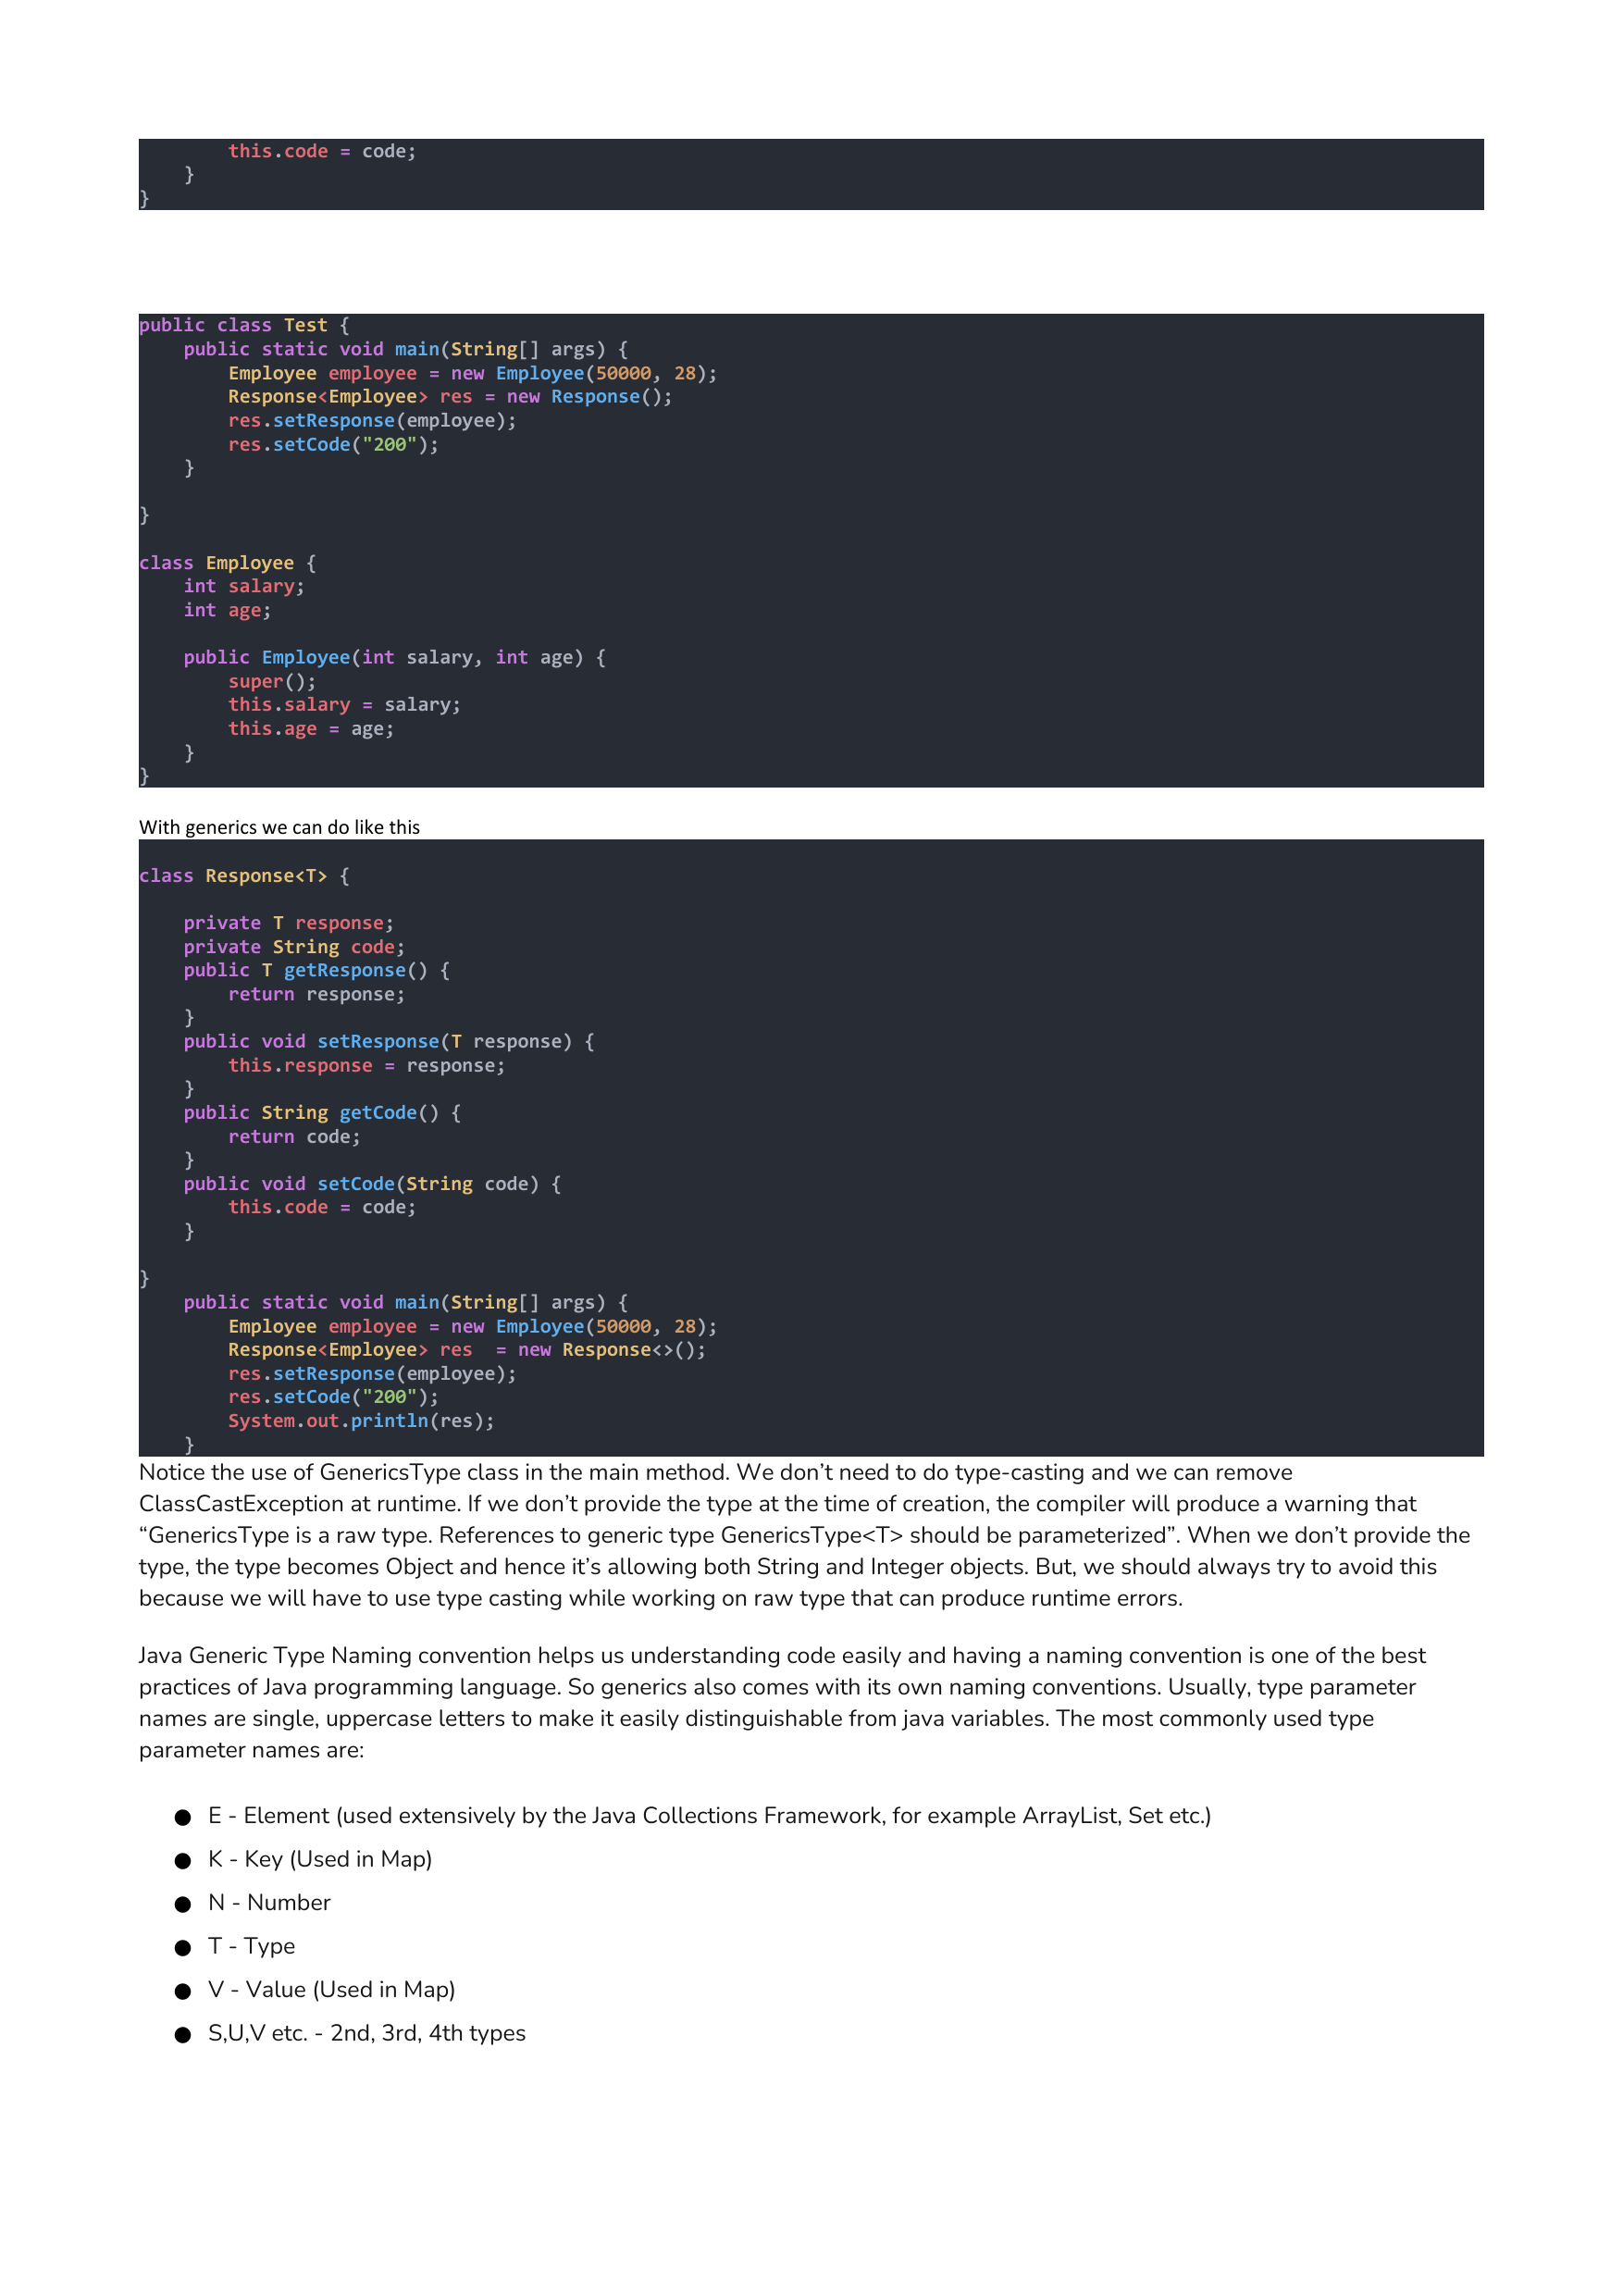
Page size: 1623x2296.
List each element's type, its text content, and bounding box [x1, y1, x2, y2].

text } [139, 1148, 1484, 1172]
text class Response<T> { [139, 863, 1484, 887]
text public static void main(String[] args) { [139, 337, 1484, 361]
list T - Type [173, 1922, 1484, 1966]
text } [139, 1433, 1484, 1457]
text Employee employee = new Employee(50000, 28); [139, 361, 1484, 385]
list K - Key (Used in Map) [173, 1835, 1484, 1879]
text Employee employee = new Employee(50000, 28); [139, 1314, 1484, 1338]
text public static void main(String[] args) { [139, 1290, 1484, 1314]
text return response; [139, 982, 1484, 1006]
list E - Element (used extensively by the Java Collections Framework, for example ArrayList, Set etc.) [173, 1792, 1484, 1835]
text } [139, 456, 1484, 479]
text Notice the use of GenericsType class in the main method. We don’t need to do type-casting and we can remove ClassCastException at runtime. If we don’t provide the type at the time of creation, the compiler will produce a warning that “GenericsType is a raw type. References to generic type GenericsType<T> should be parameterized”. When we don’t provide the type, the type becomes Object and hence it’s allowing both String and Integer objects. But, we should always try to avoid this because we will have to use type casting while working on raw type that can produce runtime errors. [1184, 1457, 1484, 1614]
list V - Value (Used in Map) [173, 1966, 1484, 2009]
text res.setResponse(employee); [139, 408, 1484, 432]
text this.code = code; [139, 1196, 1484, 1219]
text } [139, 163, 1484, 186]
text } [139, 1219, 1484, 1243]
text res.setResponse(employee); [139, 1361, 1484, 1385]
text this.salary = salary; [139, 693, 1484, 716]
text } [139, 1267, 1484, 1290]
text class Employee { [139, 551, 1484, 575]
text } [139, 764, 1484, 788]
text private T response; [139, 911, 1484, 935]
text this.age = age; [139, 716, 1484, 740]
text public Employee(int salary, int age) { [139, 646, 1484, 669]
text res.setCode("200"); [139, 1385, 1484, 1409]
text public class Test { [139, 314, 1484, 337]
text public void setResponse(T response) { [139, 1029, 1484, 1053]
text } [139, 1006, 1484, 1029]
text } [139, 1077, 1484, 1100]
text int age; [139, 598, 1484, 622]
text public T getResponse() { [139, 959, 1484, 982]
text public void setCode(String code) { [139, 1172, 1484, 1196]
text int salary; [139, 575, 1484, 598]
text private String code; [139, 935, 1484, 959]
text super(); [139, 669, 1484, 693]
text System.out.println(res); [139, 1409, 1484, 1433]
text this.code = code; [139, 139, 1484, 163]
text Response<Employee> res = new Response(); [139, 385, 1484, 408]
text } [139, 740, 1484, 764]
list N - Number [173, 1879, 1484, 1922]
text this.response = response; [139, 1053, 1484, 1077]
text With generics we can do like this [139, 813, 1484, 839]
text } [139, 503, 1484, 527]
text res.setCode("200"); [139, 432, 1484, 456]
text return code; [139, 1124, 1484, 1148]
text Response<Employee> res = new Response<>(); [139, 1338, 1484, 1361]
list S,U,V etc. - 2nd, 3rd, 4th types [173, 2009, 1484, 2053]
text Java Generic Type Naming convention helps us understanding code easily and having a naming convention is one of the best practices of Java programming language. So generics also comes with its own naming conventions. Usually, type parameter names are single, uppercase letters to make it easily distinguishable from java variables. The most commonly used type parameter names are: [365, 1640, 1484, 1766]
text public String getCode() { [139, 1100, 1484, 1124]
text } [139, 186, 1484, 210]
